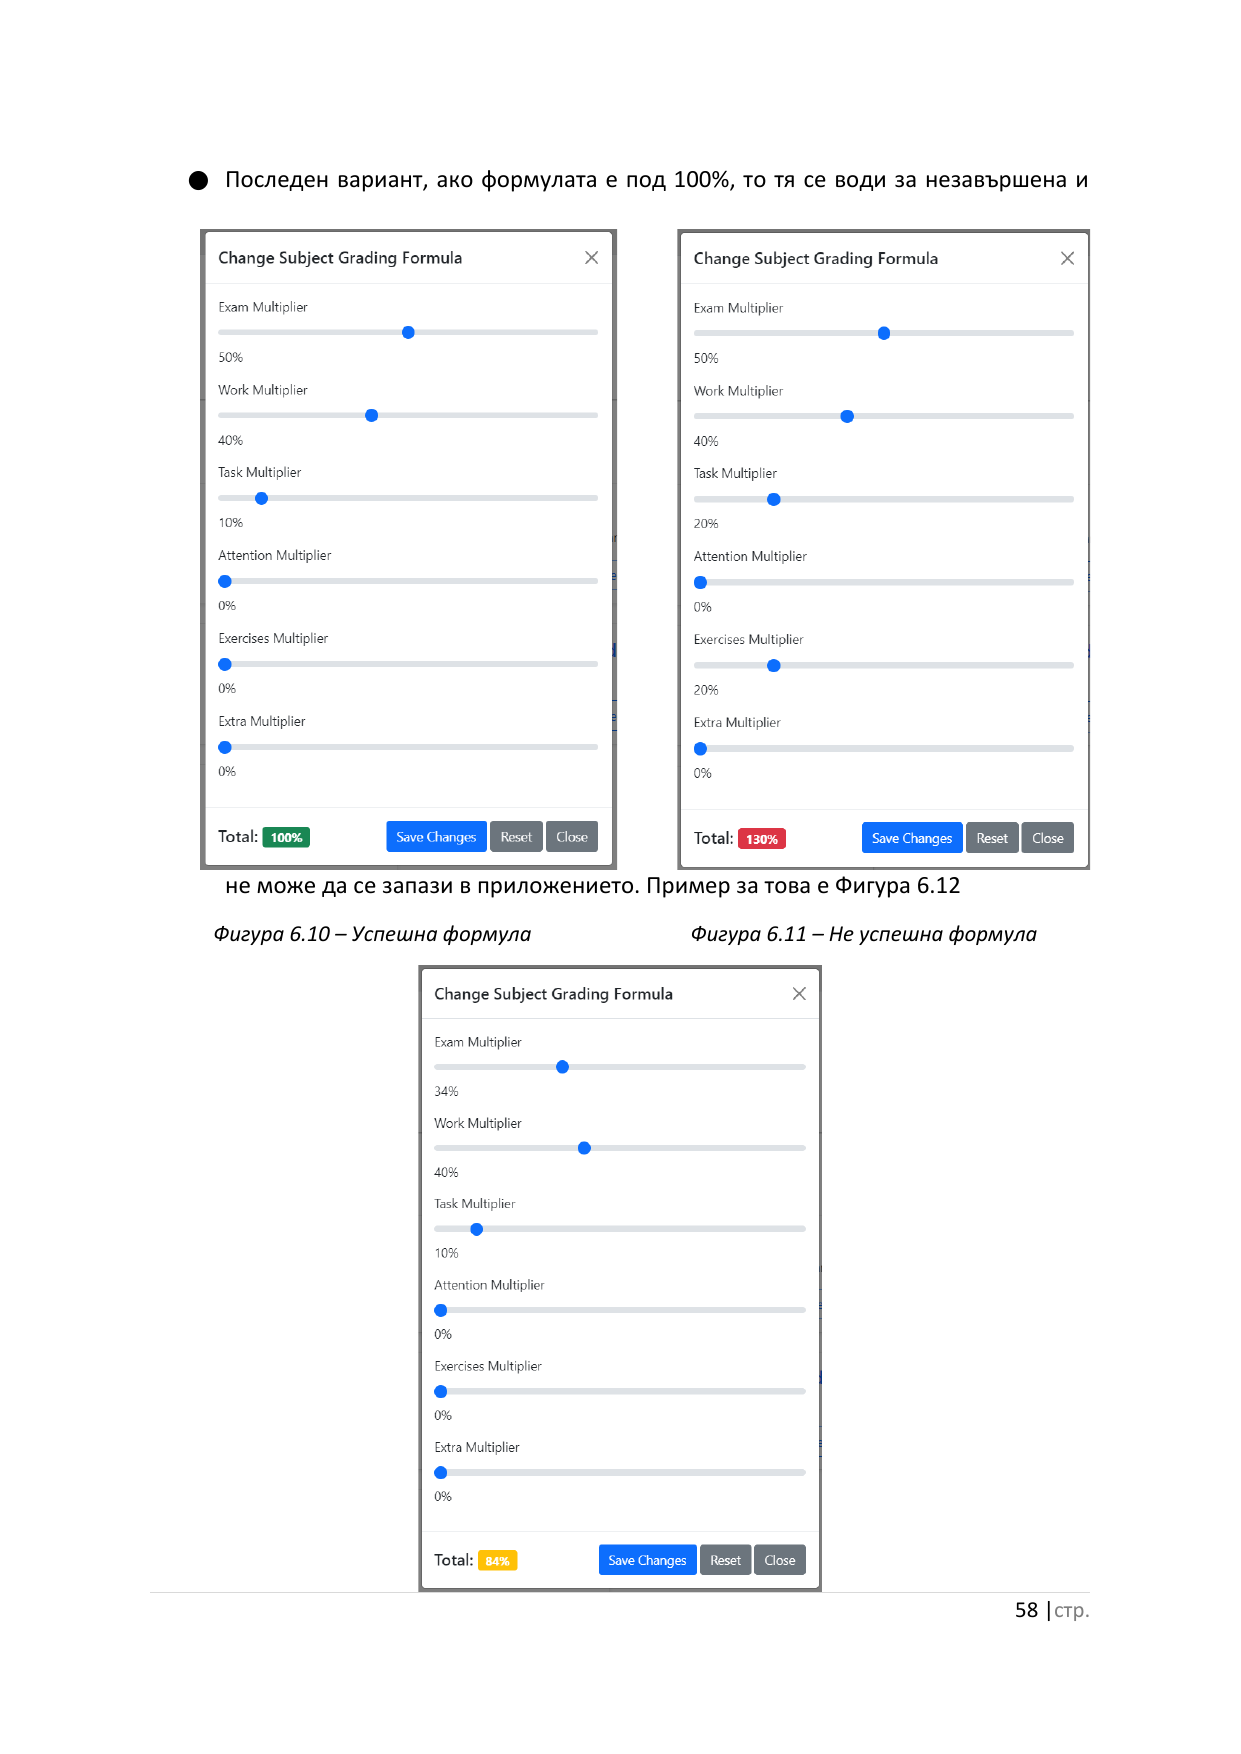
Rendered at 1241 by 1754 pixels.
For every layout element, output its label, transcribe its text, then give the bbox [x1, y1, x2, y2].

picture [418, 965, 822, 1592]
picture [200, 229, 618, 870]
picture [677, 229, 1091, 870]
text Фигура 6.10 – Успешна формула Фигура 6.11 – Не успешна формула [150, 919, 1090, 947]
